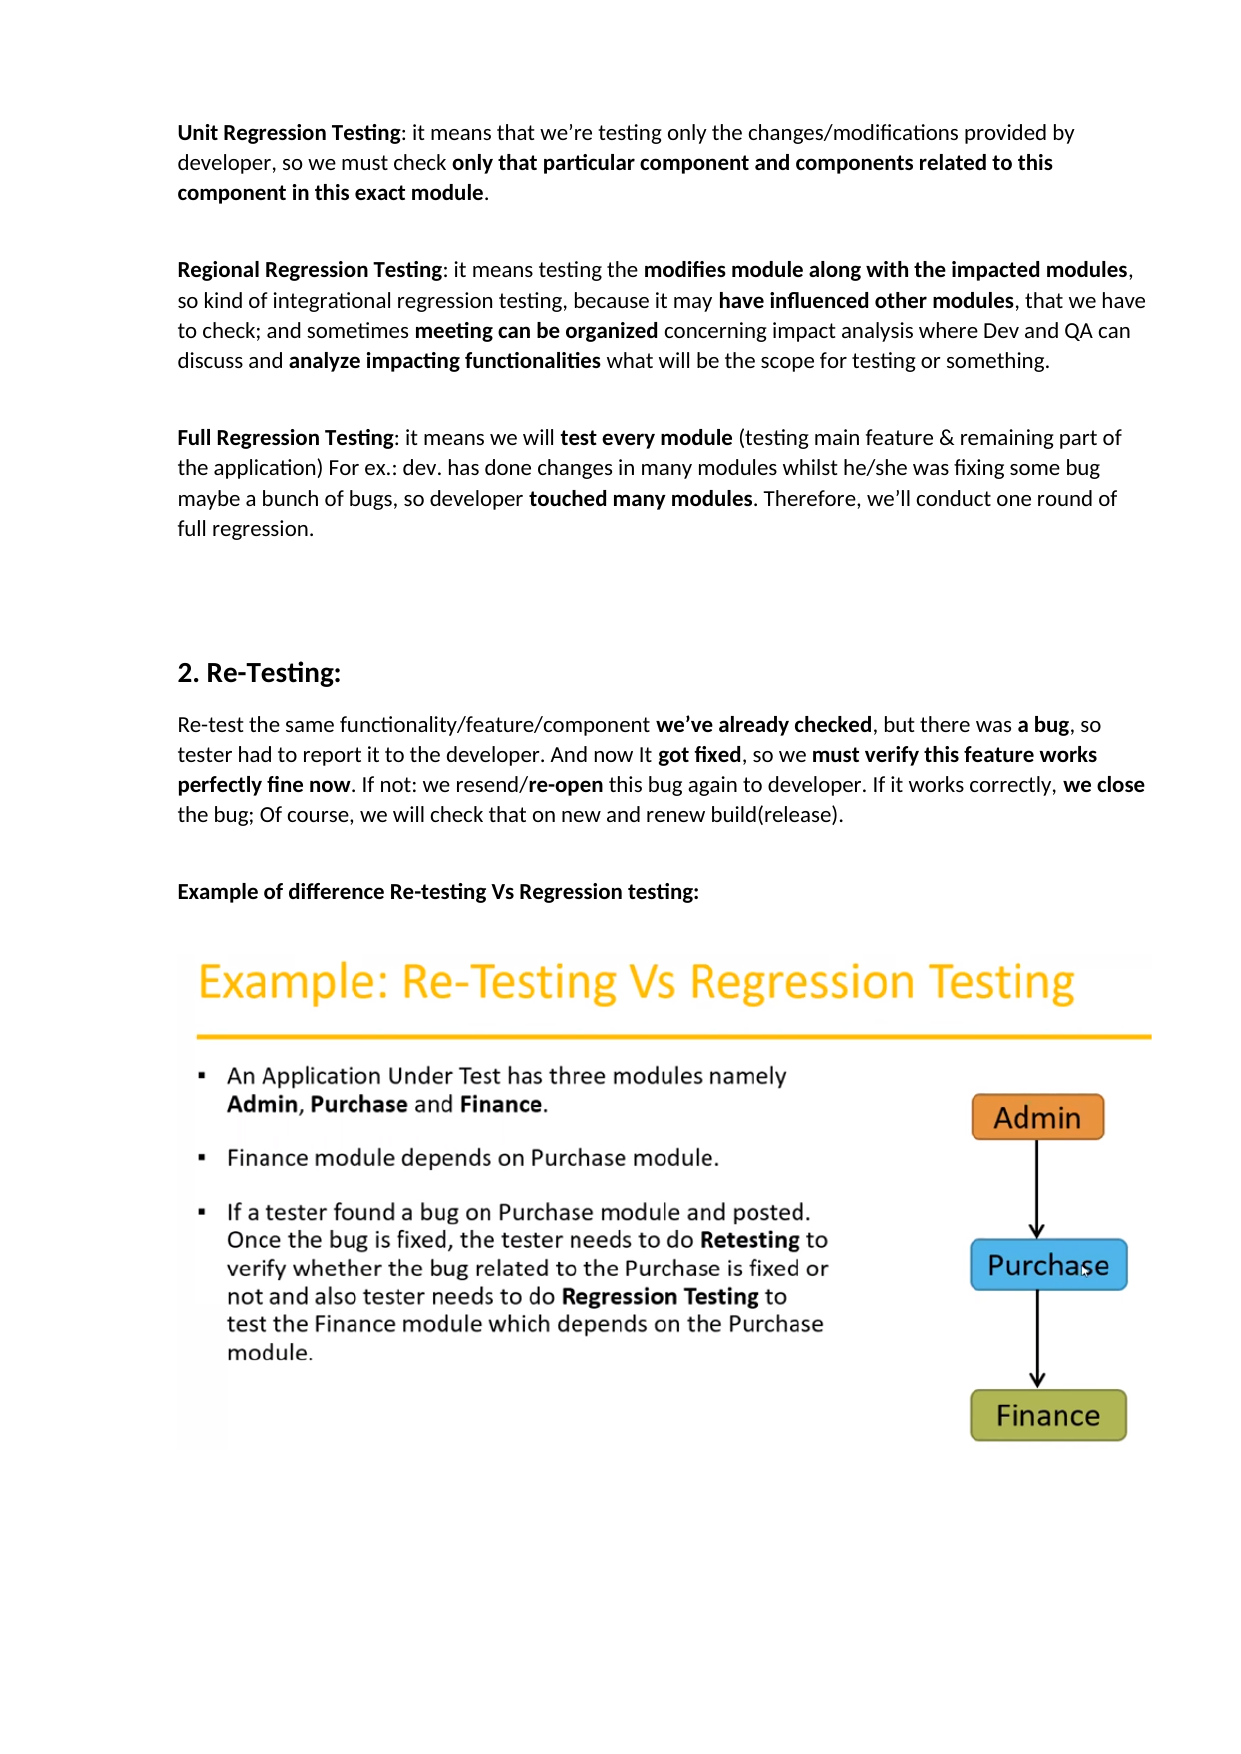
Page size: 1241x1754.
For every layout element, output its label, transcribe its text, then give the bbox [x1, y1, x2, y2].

text 2. Re-Testing: [177, 654, 1152, 690]
text Unit Regression Testing: it means that we’re testing only the changes/modifications provided by developer, so we must check only that particular component and components related to this component in this exact module. [177, 118, 1152, 237]
text Example of difference Re-testing Vs Regression testing: [177, 877, 1152, 936]
text Regional Regression Testing: it means testing the modifies module along with the impacted modules, so kind of integrational regression testing, because it may have influenced other modules, that we have to check; and sometimes meeting can be organized concerning impact analysis where Dev and QA can discuss and analyze impacting functionalities what will be the scope for testing or something. [177, 256, 1152, 404]
text Full Regression Testing: it means we will test every module (testing main feature & remaining part of the application) For ex.: dev. has done changes in many modules whilst he/she was fixing some bug maybe a bunch of bugs, so developer touched many modules. Therefore, we’ll conduct one round of full regression. [177, 423, 1152, 542]
picture [177, 954, 1152, 1450]
text Re-test the same functionality/feature/component we’ve already checked, but there was a bug, so tester had to report it to the developer. And now It got fixed, so we must verify this feature works perfectly fine now. If not: we resend/re-open this bug again to developer. If it works correctly, we close the bug; Of course, we will check that on new and renew build(release). [177, 710, 1152, 858]
